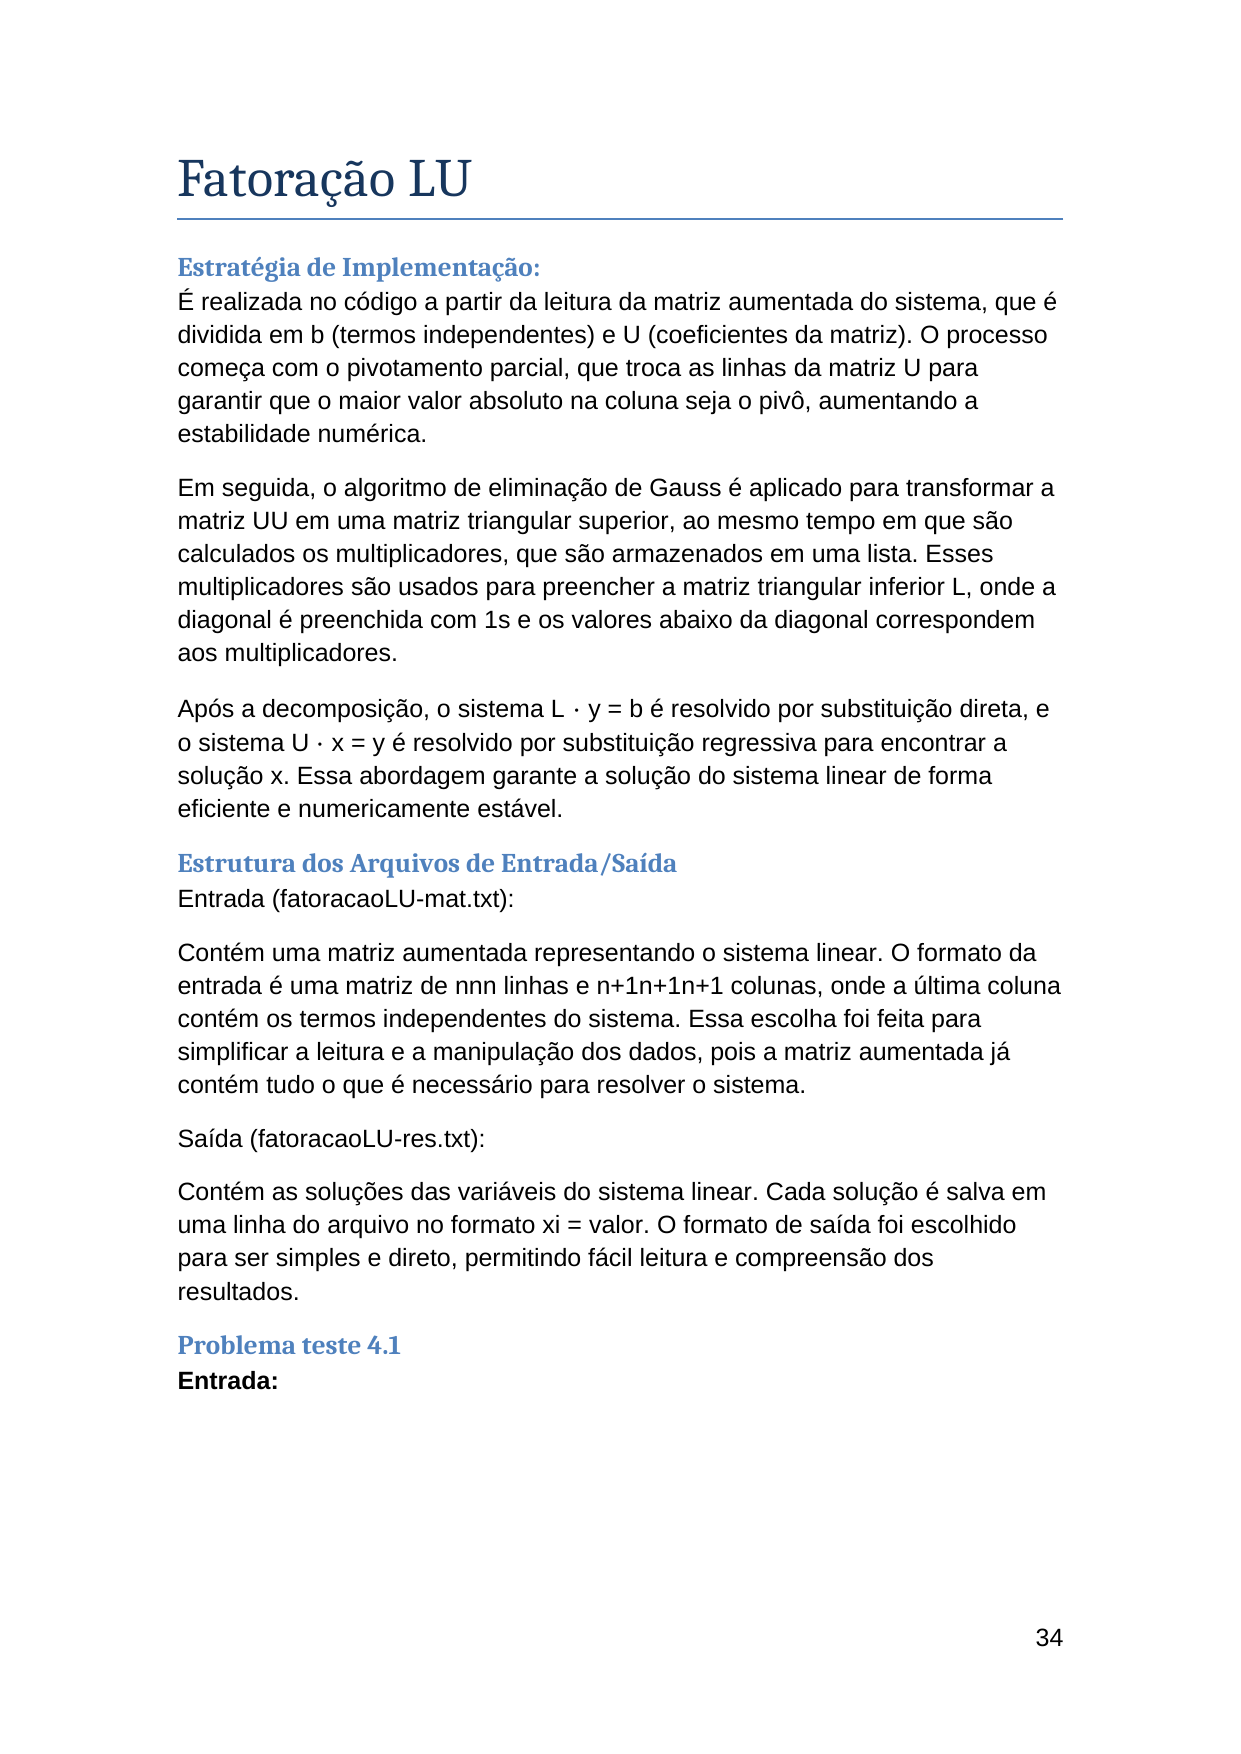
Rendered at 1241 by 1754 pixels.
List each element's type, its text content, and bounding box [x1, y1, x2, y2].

text Entrada (fatoracaoLU-mat.txt): [177, 884, 1063, 912]
subtitle Estrutura dos Arquivos de Entrada/Saída [177, 848, 1063, 879]
text Fatoração LU [177, 148, 1063, 218]
text É realizada no código a partir da leitura da matriz aumentada do sistema, que é dividida em b (termos independentes) e U (coeficientes da matriz). O processo começa com o pivotamento parcial, que troca as linhas da matriz U para garantir que o maior valor absoluto na coluna seja o pivô, aumentando a estabilidade numérica. [177, 287, 1063, 448]
text Entrada: [177, 1366, 1063, 1395]
subtitle Problema teste 4.1 [177, 1330, 1063, 1361]
text Contém uma matriz aumentada representando o sistema linear. O formato da entrada é uma matriz de nnn linhas e n+1n+1n+1 colunas, onde a última coluna contém os termos independentes do sistema. Essa escolha foi feita para simplificar a leitura e a manipulação dos dados, pois a matriz aumentada já contém tudo o que é necessário para resolver o sistema. [177, 938, 1063, 1098]
text Em seguida, o algoritmo de eliminação de Gauss é aplicado para transformar a matriz UU em uma matriz triangular superior, ao mesmo tempo em que são calculados os multiplicadores, que são armazenados em uma lista. Esses multiplicadores são usados para preencher a matriz triangular inferior L, onde a diagonal é preenchida com 1s e os valores abaixo da diagonal correspondem aos multiplicadores. [177, 473, 1063, 667]
text Saída (fatoracaoLU-res.txt): [177, 1123, 1063, 1152]
text Contém as soluções das variáveis do sistema linear. Cada solução é salva em uma linha do arquivo no formato xi = valor. O formato de saída foi escolhido para ser simples e direto, permitindo fácil leitura e compreensão dos resultados. [177, 1177, 1063, 1305]
text Após a decomposição, o sistema L ⋅ y = b é resolvido por substituição direta, e o sistema U ⋅ x = y é resolvido por substituição regressiva para encontrar a solução x. Essa abordagem garante a solução do sistema linear de forma eficiente e numericamente estável. [177, 692, 1063, 823]
subtitle Estratégia de Implementação: [177, 252, 1063, 283]
